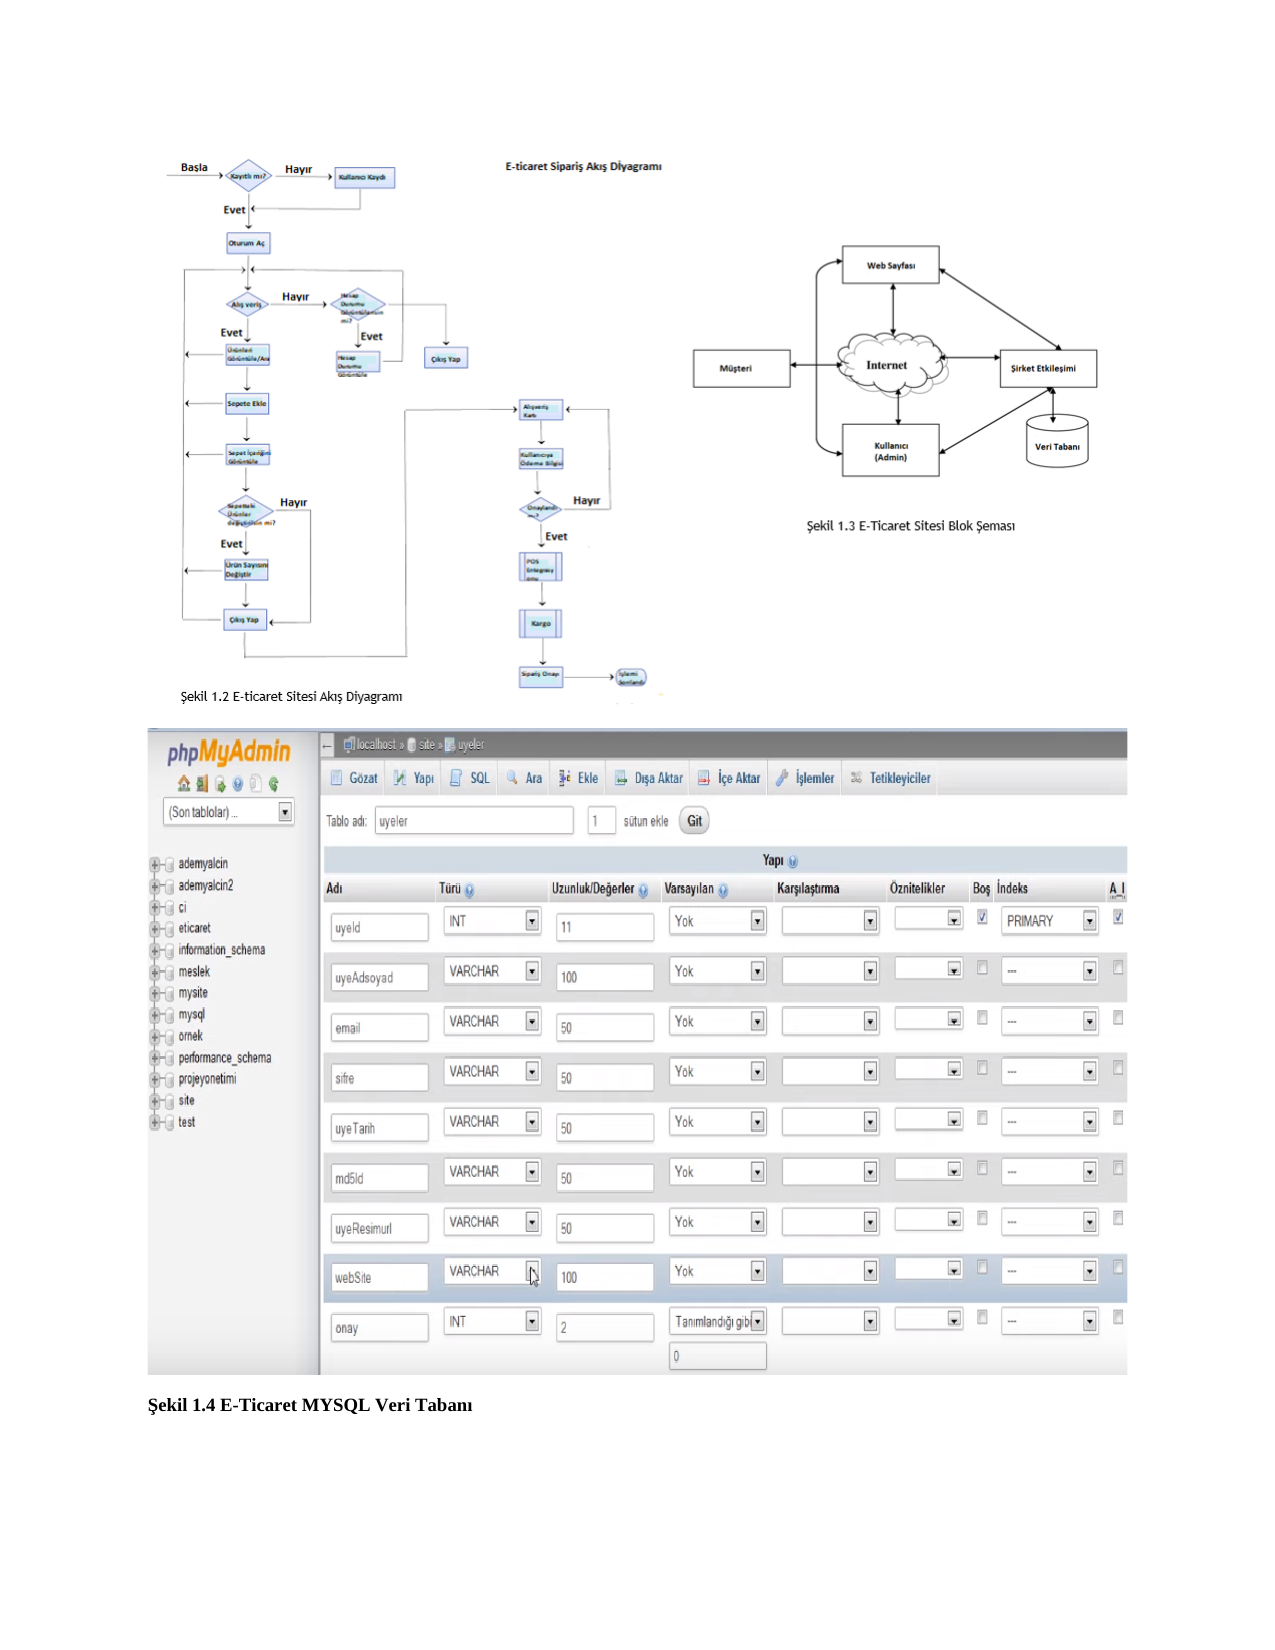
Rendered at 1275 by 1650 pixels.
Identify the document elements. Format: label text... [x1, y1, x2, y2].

picture [147, 728, 1128, 1375]
picture [147, 147, 1115, 711]
text Şekil 1.4 E-Ticaret MYSQL Veri Tabanı [148, 1394, 1127, 1415]
